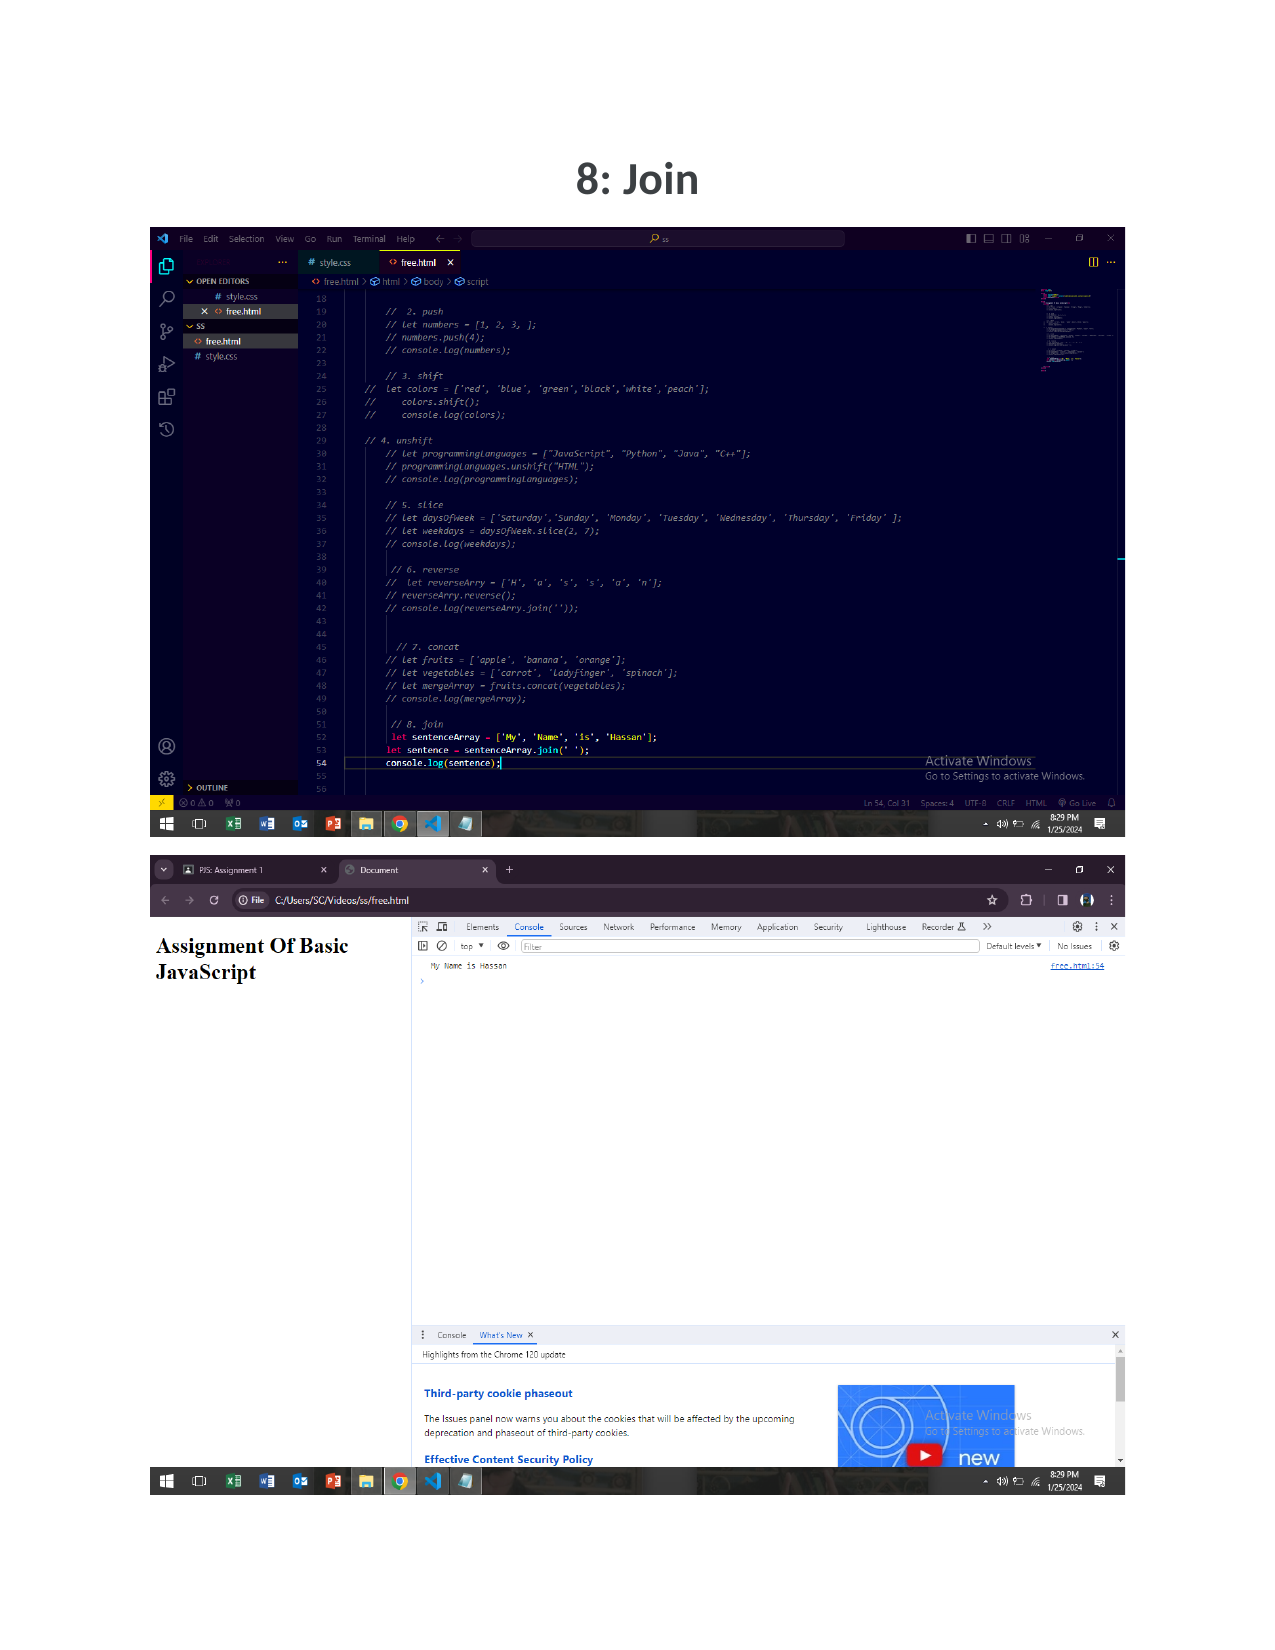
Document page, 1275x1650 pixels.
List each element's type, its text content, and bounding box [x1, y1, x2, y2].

text 8: Join [150, 150, 1125, 206]
picture [150, 227, 1125, 837]
picture [150, 855, 1125, 1495]
